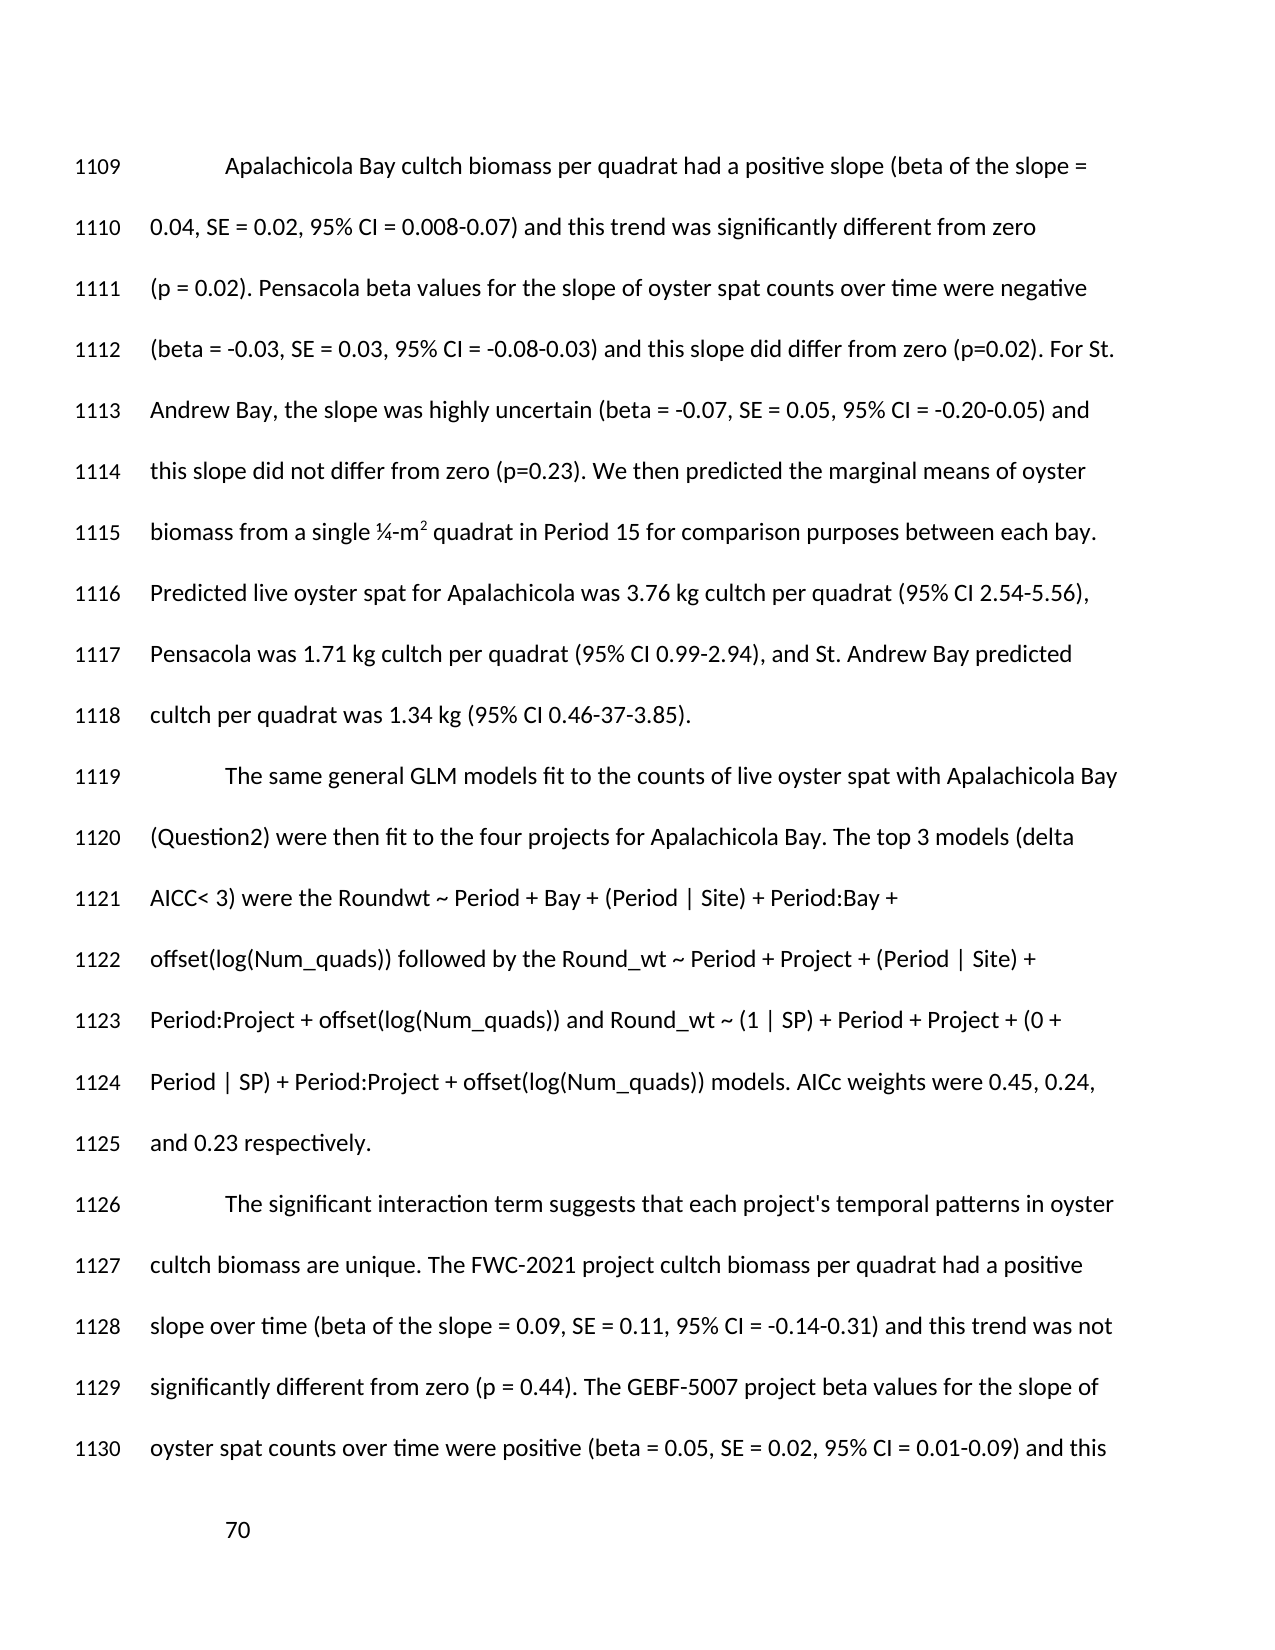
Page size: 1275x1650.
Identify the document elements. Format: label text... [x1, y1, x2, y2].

text The same general GLM models fit to the counts of live oyster spat with Apalachicola Bay (Question2) were then fit to the four projects for Apalachicola Bay. The top 3 models (delta AICC< 3) were the Roundwt ~ Period + Bay + (Period | Site) + Period:Bay + offset(log(Num_quads)) followed by the Round_wt ~ Period + Project + (Period | Site) + Period:Project + offset(log(Num_quads)) and Round_wt ~ (1 | SP) + Period + Project + (0 + Period | SP) + Period:Project + offset(log(Num_quads)) models. AICc weights were 0.45, 0.24, and 0.23 respectively. [150, 760, 1125, 1157]
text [150, 1188, 1125, 1462]
text Apalachicola Bay cultch biomass per quadrat had a positive slope (beta of the slope = 0.04, SE = 0.02, 95% CI = 0.008-0.07) and this trend was significantly different from zero (p = 0.02). Pensacola beta values for the slope of oyster spat counts over time were negative (beta = -0.03, SE = 0.03, 95% CI = -0.08-0.03) and this slope did differ from zero (p=0.02). For St. Andrew Bay, the slope was highly uncertain (beta = -0.07, SE = 0.05, 95% CI = -0.20-0.05) and this slope did not differ from zero (p=0.23). We then predicted the marginal means of oyster biomass from a single ¼-m2 quadrat in Period 15 for comparison purposes between each bay. Predicted live oyster spat for Apalachicola was 3.76 kg cultch per quadrat (95% CI 2.54-5.56), Pensacola was 1.71 kg cultch per quadrat (95% CI 0.99-2.94), and St. Andrew Bay predicted cultch per quadrat was 1.34 kg (95% CI 0.46-37-3.85). [150, 150, 1125, 730]
